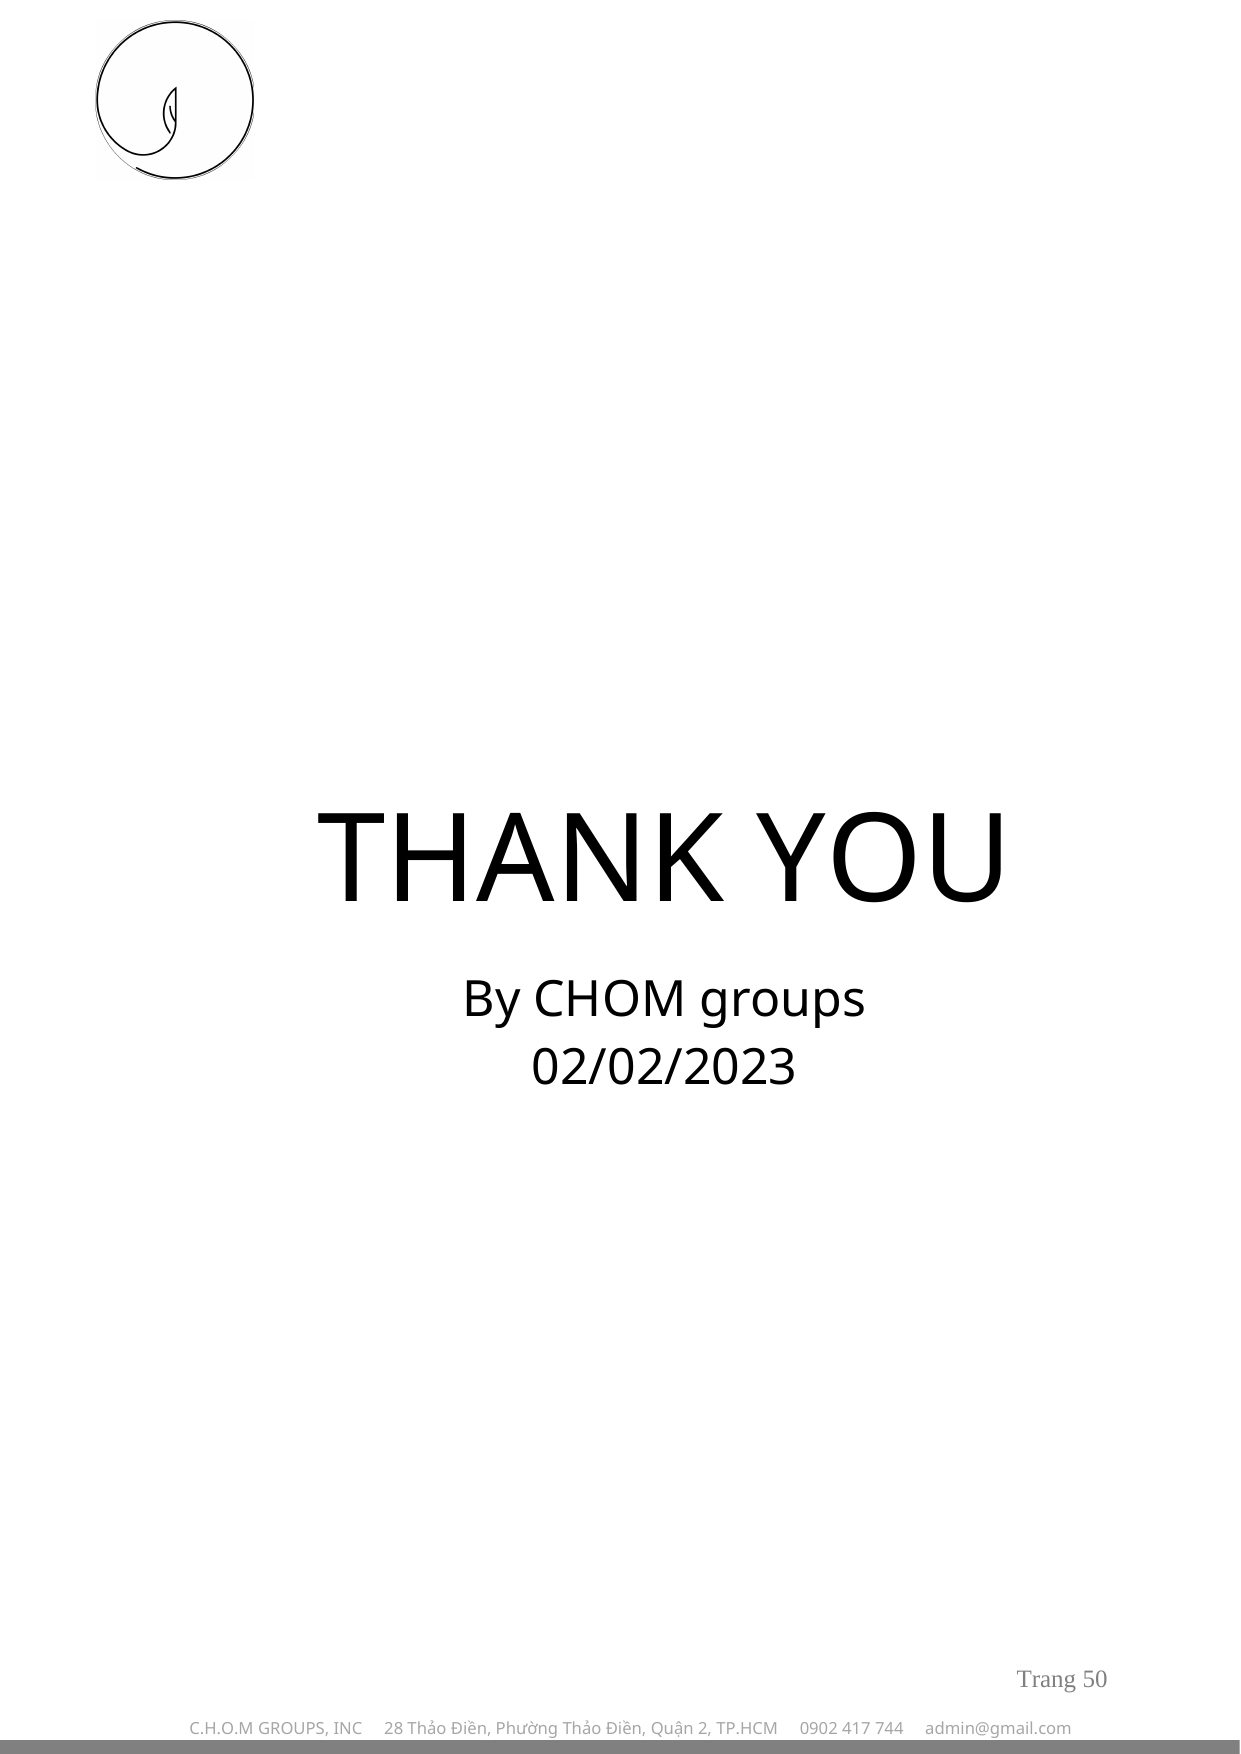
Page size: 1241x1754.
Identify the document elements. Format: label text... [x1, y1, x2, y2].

picture [95, 20, 254, 180]
text 02/02/2023 [177, 1031, 1152, 1099]
text THANK YOU [177, 770, 1152, 938]
text By CHOM groups [177, 963, 1152, 1031]
